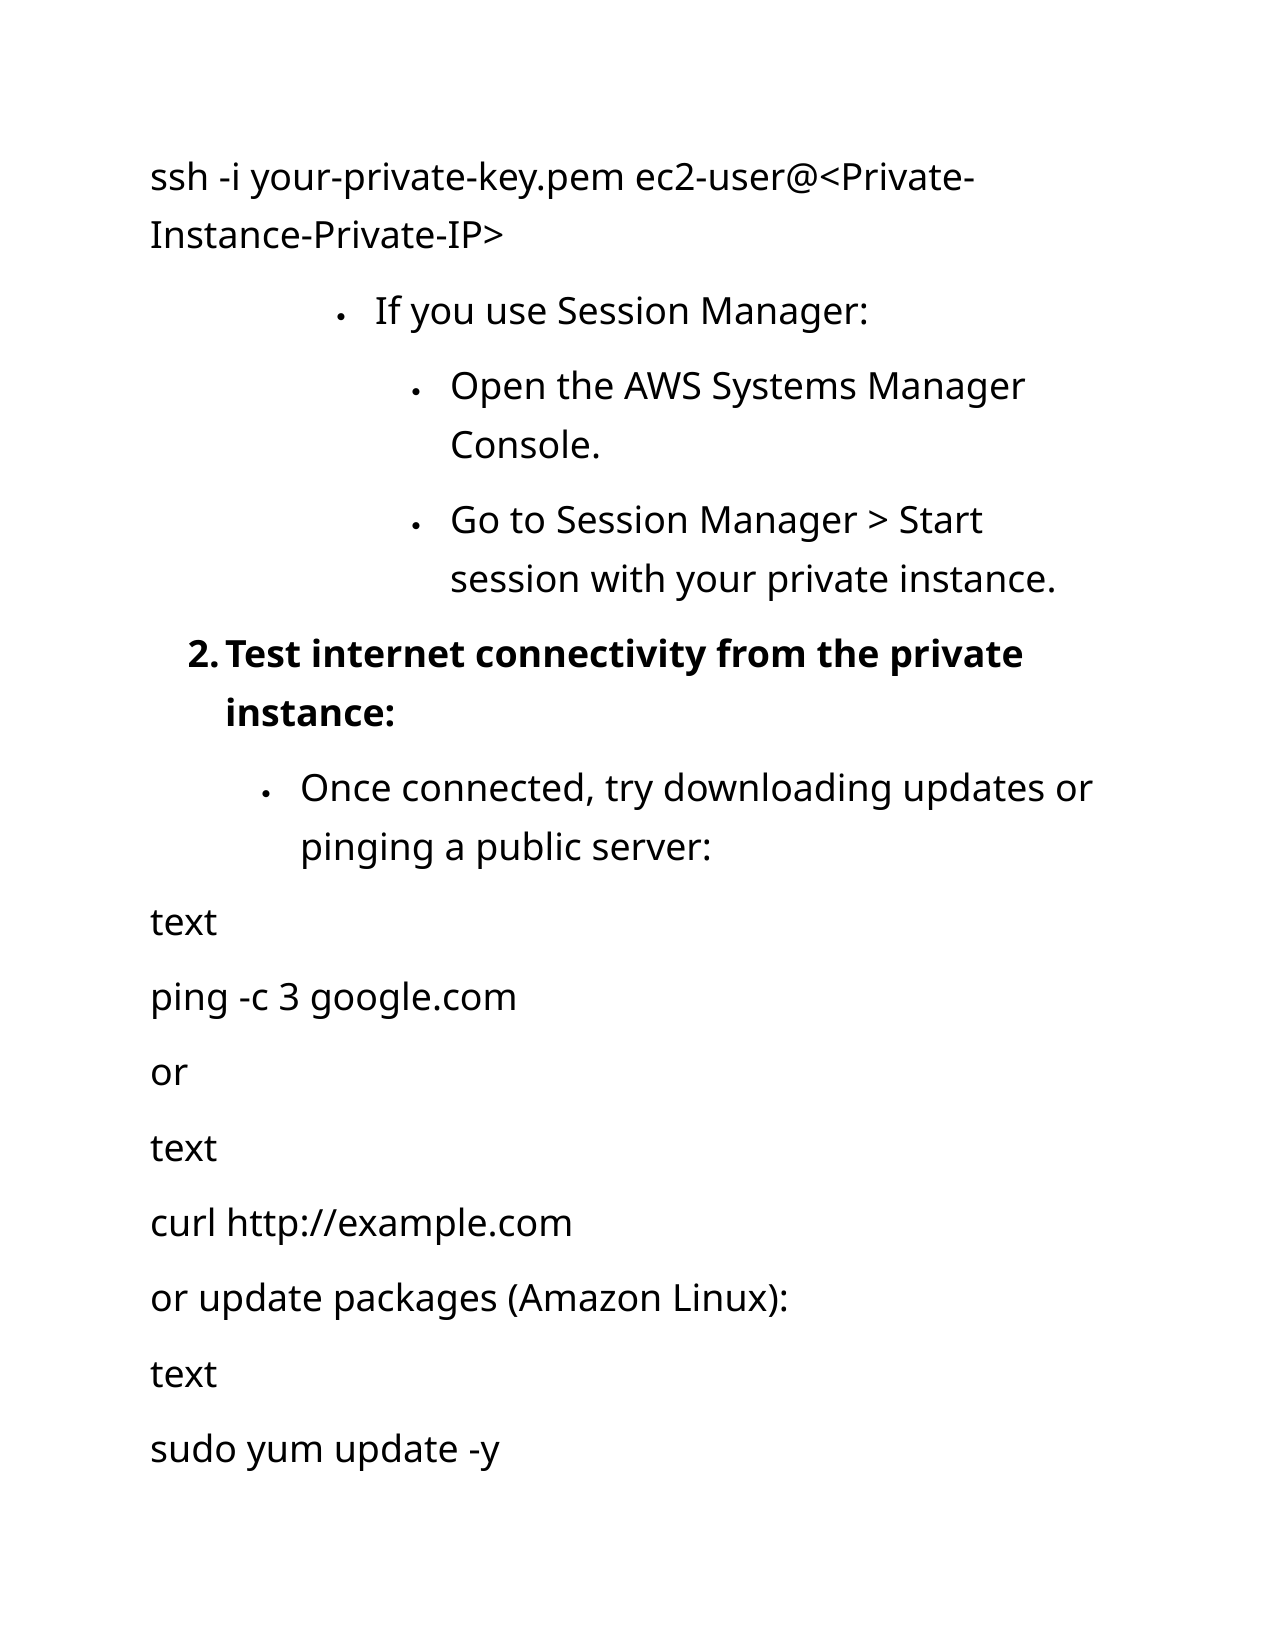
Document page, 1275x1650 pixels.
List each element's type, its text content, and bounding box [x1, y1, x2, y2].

text ssh -i your-private-key.pem ec2-user@<Private-Instance-Private-IP> [150, 150, 1125, 260]
text text [150, 895, 1125, 946]
text text [150, 1121, 1125, 1172]
text or [150, 1046, 1125, 1097]
list If you use Session Manager: [337, 284, 1125, 335]
list Once connected, try downloading updates or pinging a public server: [262, 761, 1125, 871]
text or update packages (Amazon Linux): [150, 1272, 1125, 1323]
text sudo yum update -y [150, 1422, 1125, 1473]
text ping -c 3 google.com [150, 970, 1125, 1021]
list Open the AWS Systems Manager Console. [412, 359, 1125, 469]
text curl http://example.com [150, 1196, 1125, 1247]
list Go to Session Manager > Start session with your private instance. [412, 493, 1125, 603]
text text [150, 1347, 1125, 1398]
list Test internet connectivity from the private instance: [187, 627, 1125, 737]
